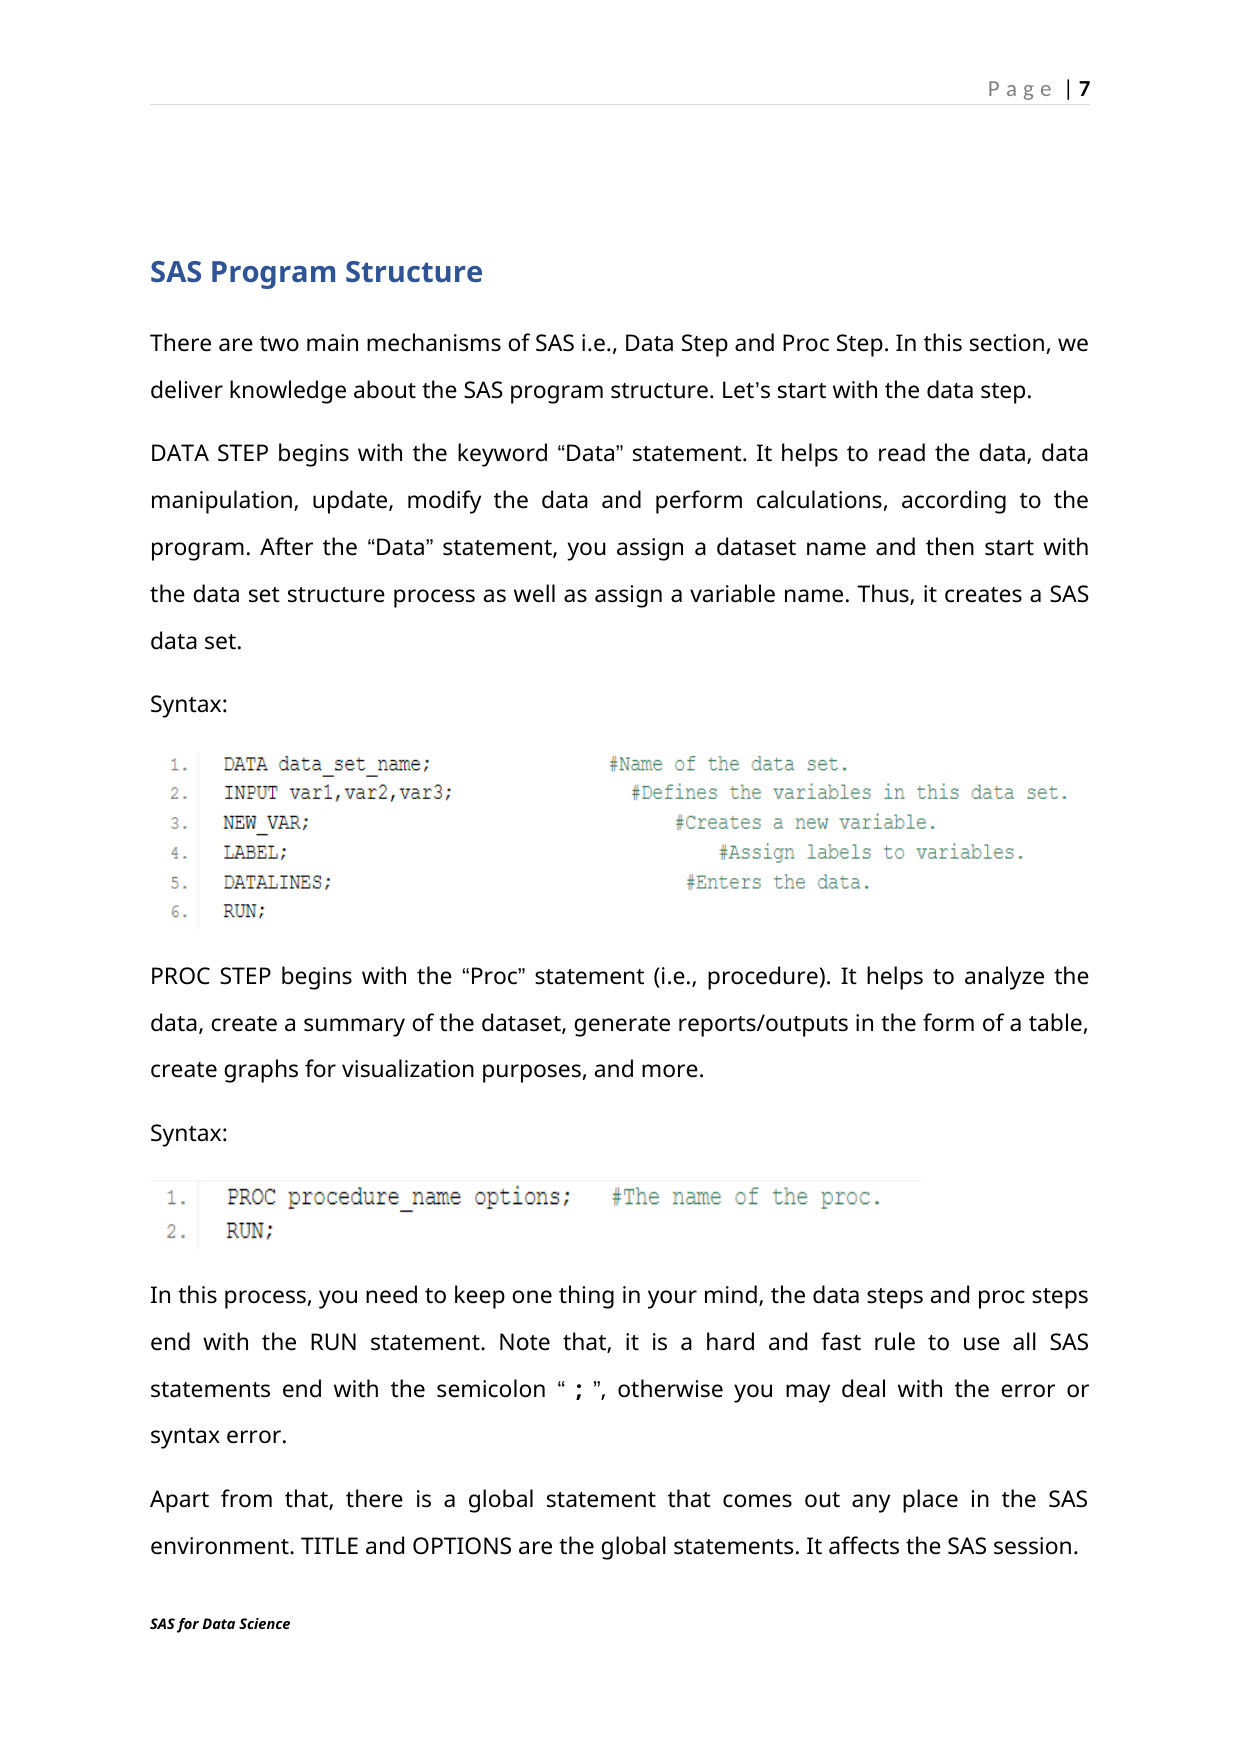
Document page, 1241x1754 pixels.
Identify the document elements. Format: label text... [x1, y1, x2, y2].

text SAS Program Structure [150, 251, 1090, 291]
text There are two main mechanisms of SAS i.e., Data Step and Proc Step. In this section, we deliver knowledge about the SAS program structure. Let’s start with the data step. [150, 327, 1090, 405]
text In this process, you need to keep one thing in your mind, the data steps and proc steps end with the RUN statement. Note that, it is a hard and fast rule to use all SAS statements end with the semicolon “ ; ”, otherwise you may deal with the error or syntax error. [150, 1279, 1090, 1451]
text Syntax: [150, 688, 1090, 720]
text DATA STEP begins with the keyword “Data” statement. It helps to read the data, data manipulation, update, modify the data and perform calculations, according to the program. After the “Data” statement, you assign a dataset name and then start with the data set structure process as well as assign a variable name. Thus, it creates a SAS data set. [150, 437, 1090, 656]
text Apart from that, there is a global statement that comes out any place in the SAS environment. TITLE and OPTIONS are the global statements. It affects the SAS session. [150, 1483, 1090, 1561]
text PROC STEP begins with the “Proc” statement (i.e., procedure). It helps to analyze the data, create a summary of the dataset, generate reports/outputs in the form of a table, create graphs for visualization purposes, and more. [150, 960, 1090, 1085]
picture [150, 1180, 922, 1249]
text Syntax: [150, 1117, 1090, 1148]
picture [150, 752, 1117, 929]
